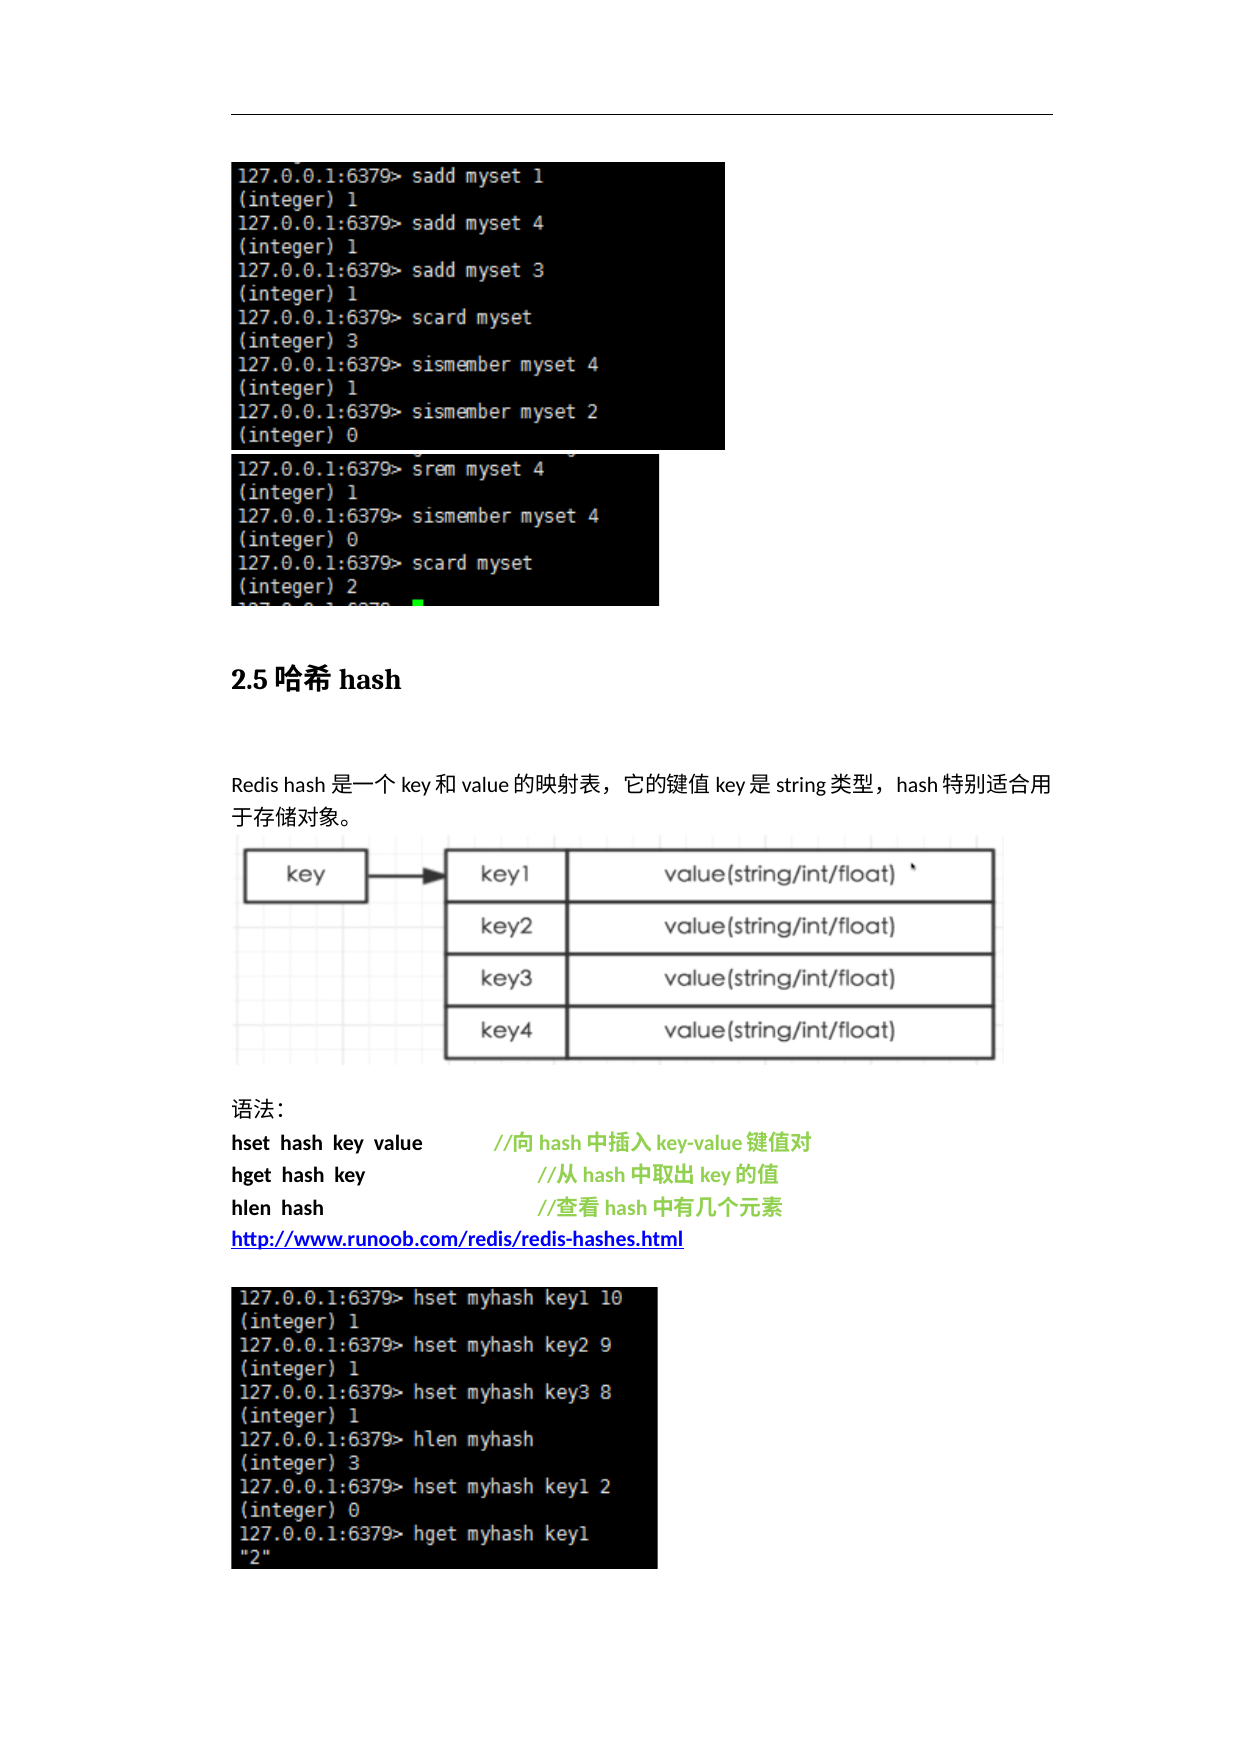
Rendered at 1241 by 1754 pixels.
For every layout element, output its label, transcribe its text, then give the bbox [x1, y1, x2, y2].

text hget hash key //从hash中取出key的值 [231, 1157, 1053, 1189]
text hset hash key value //向hash中插入key-value键值对 [231, 1124, 1053, 1157]
picture [231, 454, 660, 606]
picture [231, 832, 1004, 1065]
subtitle 2.5 哈希hash [231, 644, 1053, 709]
text http://www.runoob.com/redis/redis-hashes.html [231, 1222, 1053, 1254]
picture [231, 1287, 658, 1569]
text 语法： [231, 1092, 1053, 1124]
text hlen hash //查看hash中有几个元素 [231, 1189, 1053, 1222]
text Redis hash 是一个key和value的映射表，它的键值key是string类型，hash特别适合用于存储对象。 [231, 767, 1053, 832]
picture [231, 162, 725, 450]
